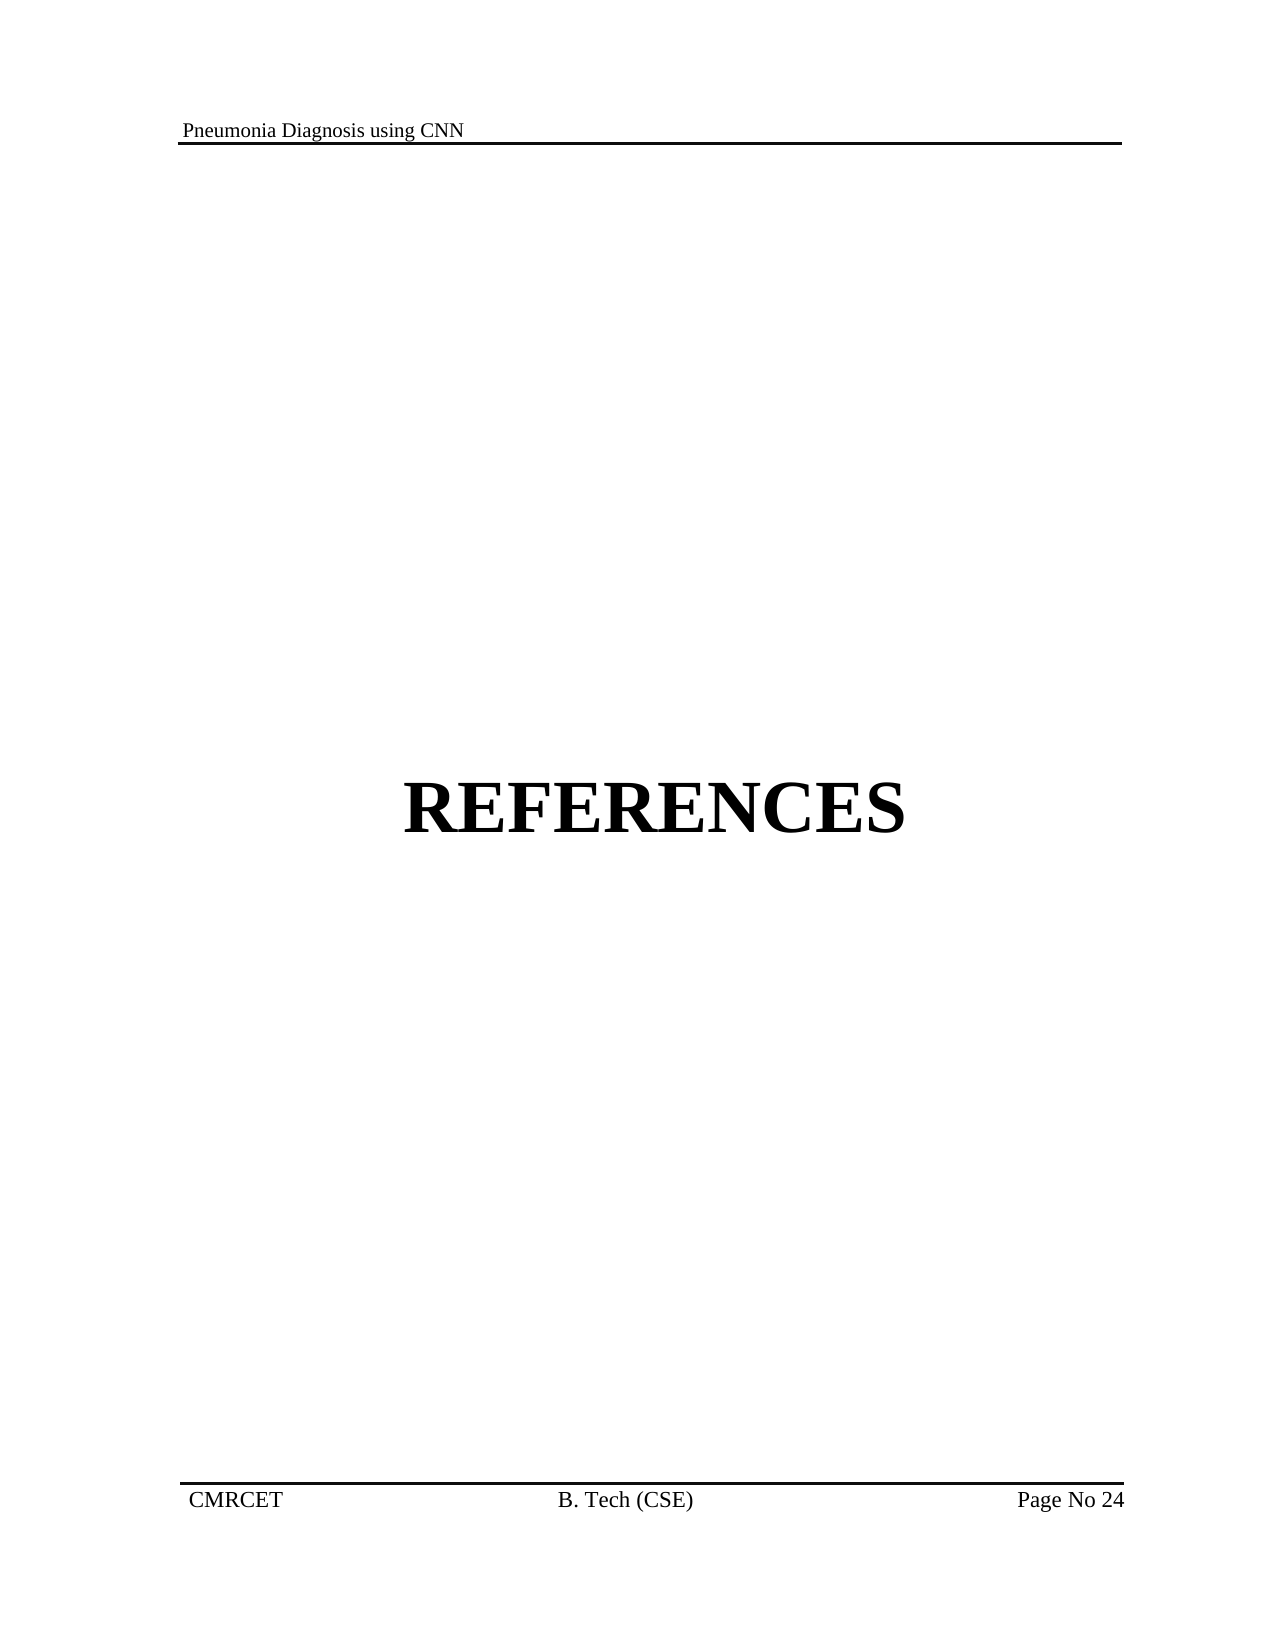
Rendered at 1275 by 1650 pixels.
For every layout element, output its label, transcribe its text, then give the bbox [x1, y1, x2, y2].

text Pneumonia Diagnosis using CNN [177, 118, 1127, 142]
text REFERENCES [340, 763, 971, 849]
text CMRCET B. Tech (CSE) Page No 24 [177, 1487, 1127, 1513]
